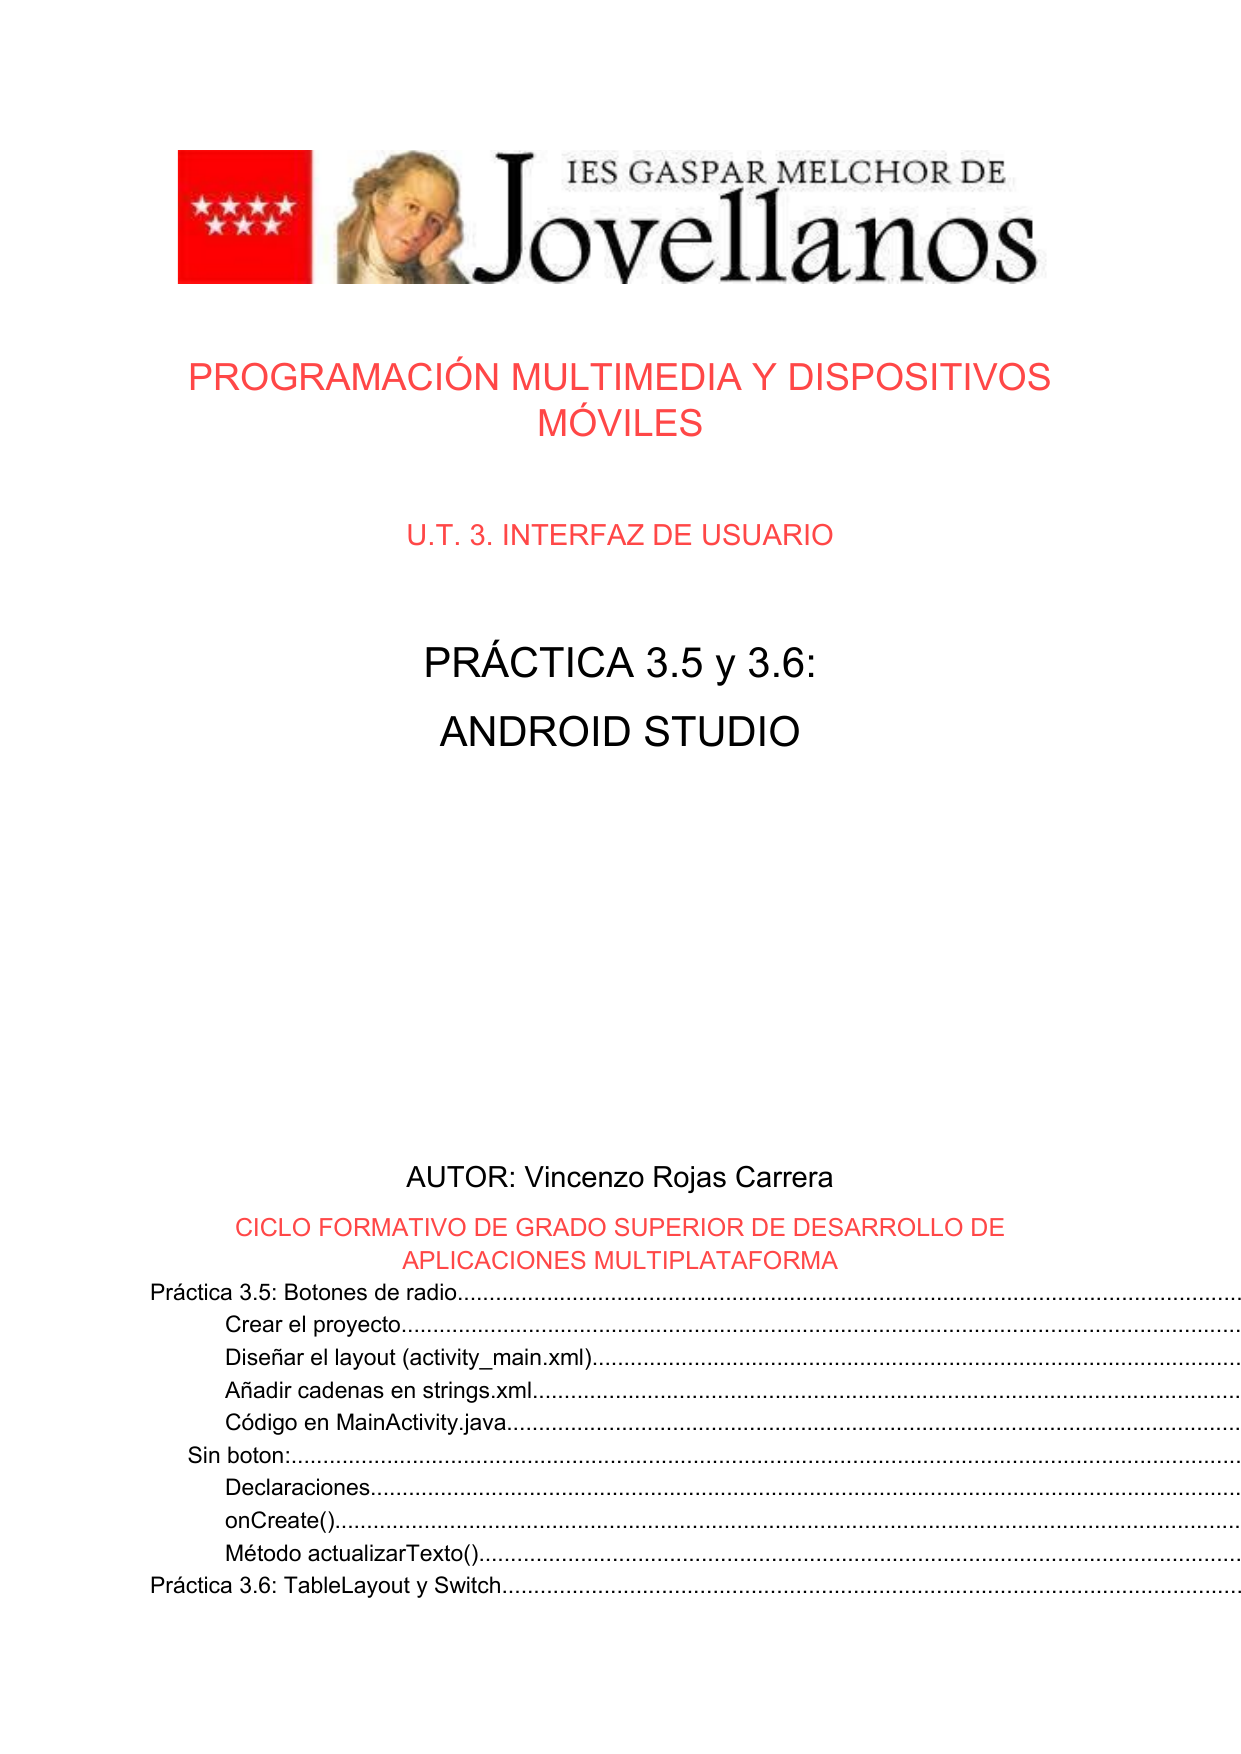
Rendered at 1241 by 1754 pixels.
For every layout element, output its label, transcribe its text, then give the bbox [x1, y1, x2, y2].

picture [177, 150, 1063, 284]
text AUTOR: Vincenzo Rojas Carrera [150, 1160, 1090, 1193]
text PROGRAMACIÓN MULTIMEDIA Y DISPOSITIVOS MÓVILES [150, 355, 1090, 444]
text ANDROID STUDIO [150, 707, 1090, 755]
text CICLO FORMATIVO DE GRADO SUPERIOR DE DESARROLLO DE APLICACIONES MULTIPLATAFORMA [150, 1213, 1090, 1274]
text PRÁCTICA 3.5 y 3.6: [150, 639, 1090, 687]
text U.T. 3. INTERFAZ DE USUARIO [150, 517, 1090, 551]
